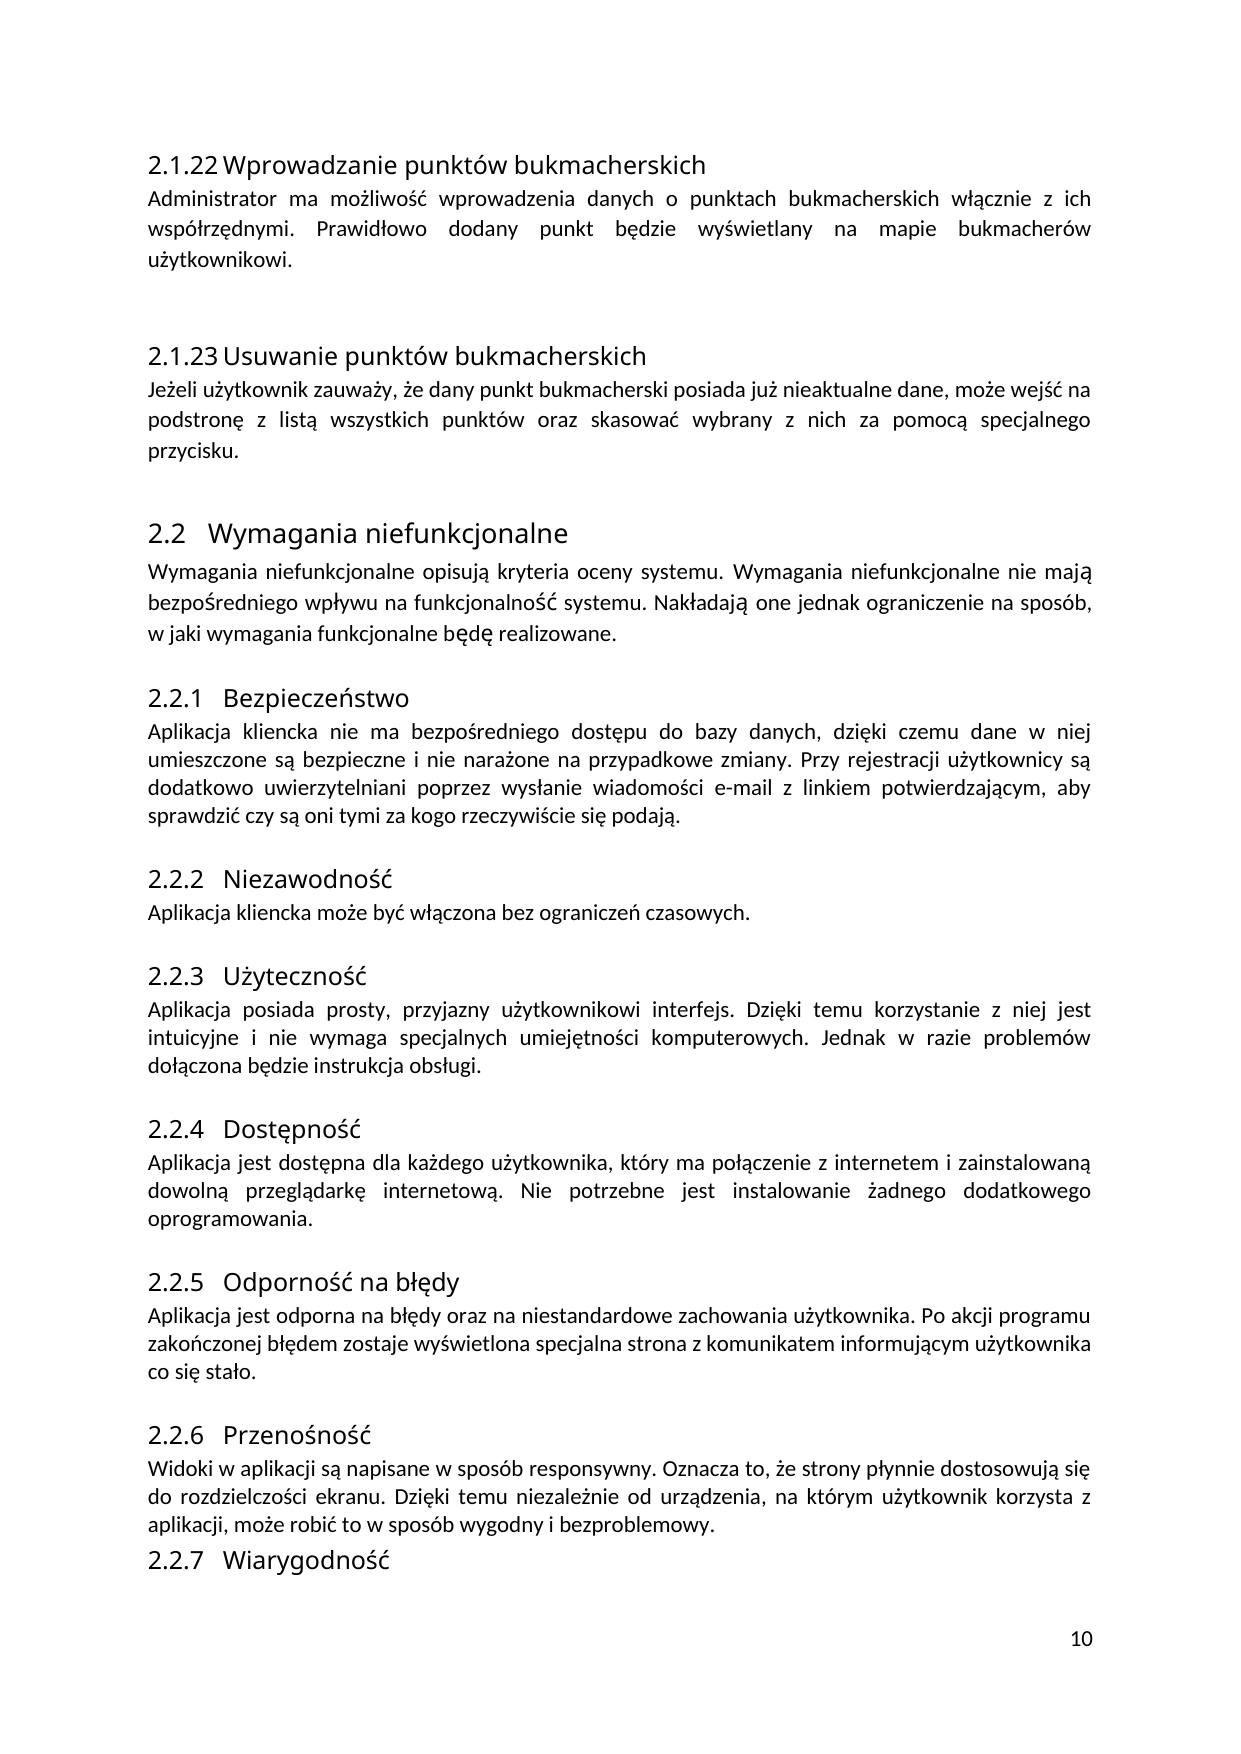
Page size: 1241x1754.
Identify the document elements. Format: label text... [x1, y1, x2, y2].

text Administrator ma możliwość wprowadzenia danych o punktach bukmacherskich włącznie z ich współrzędnymi. Prawidłowo dodany punkt będzie wyświetlany na mapie bukmacherów użytkownikowi. [148, 184, 1093, 273]
subtitle Dostępność [148, 1112, 1093, 1146]
text Aplikacja jest dostępna dla każdego użytkownika, który ma połączenie z internetem i zainstalowaną dowolną przeglądarkę internetową. Nie potrzebne jest instalowanie żadnego dodatkowego oprogramowania. [148, 1148, 1093, 1232]
subtitle Wprowadzanie punktów bukmacherskich [148, 148, 1093, 182]
subtitle Odporność na błędy [148, 1264, 1093, 1299]
text Aplikacja jest odporna na błędy oraz na niestandardowe zachowania użytkownika. Po akcji programu zakończonej błędem zostaje wyświetlona specjalna strona z komunikatem informującym użytkownika co się stało. [148, 1301, 1093, 1385]
subtitle Bezpieczeństwo [148, 681, 1093, 714]
text Aplikacja kliencka może być włączona bez ograniczeń czasowych. [148, 898, 1093, 926]
text Wymagania niefunkcjonalne opisują kryteria oceny systemu. Wymagania niefunkcjonalne nie mają bezpośredniego wpływu na funkcjonalność systemu. Nakładają one jednak ograniczenie na sposób, w jaki wymagania funkcjonalne będę realizowane. [148, 554, 1093, 648]
subtitle Wymagania niefunkcjonalne [148, 515, 1093, 552]
text Widoki w aplikacji są napisane w sposób responsywny. Oznacza to, że strony płynnie dostosowują się do rozdzielczości ekranu. Dzięki temu niezależnie od urządzenia, na którym użytkownik korzysta z aplikacji, może robić to w sposób wygodny i bezproblemowy. [148, 1454, 1093, 1538]
subtitle Usuwanie punktów bukmacherskich [148, 338, 1093, 373]
subtitle Wiarygodność [148, 1543, 1093, 1577]
text Jeżeli użytkownik zauważy, że dany punkt bukmacherski posiada już nieaktualne dane, może wejść na podstronę z listą wszystkich punktów oraz skasować wybrany z nich za pomocą specjalnego przycisku. [148, 375, 1093, 464]
text Aplikacja kliencka nie ma bezpośredniego dostępu do bazy danych, dzięki czemu dane w niej umieszczone są bezpieczne i nie narażone na przypadkowe zmiany. Przy rejestracji użytkownicy są dodatkowo uwierzytelniani poprzez wysłanie wiadomości e-mail z linkiem potwierdzającym, aby sprawdzić czy są oni tymi za kogo rzeczywiście się podają. [148, 717, 1093, 829]
subtitle Użyteczność [148, 958, 1093, 993]
subtitle Przenośność [148, 1418, 1093, 1452]
text Aplikacja posiada prosty, przyjazny użytkownikowi interfejs. Dzięki temu korzystanie z niej jest intuicyjne i nie wymaga specjalnych umiejętności komputerowych. Jednak w razie problemów dołączona będzie instrukcja obsługi. [148, 995, 1093, 1079]
subtitle Niezawodność [148, 862, 1093, 896]
